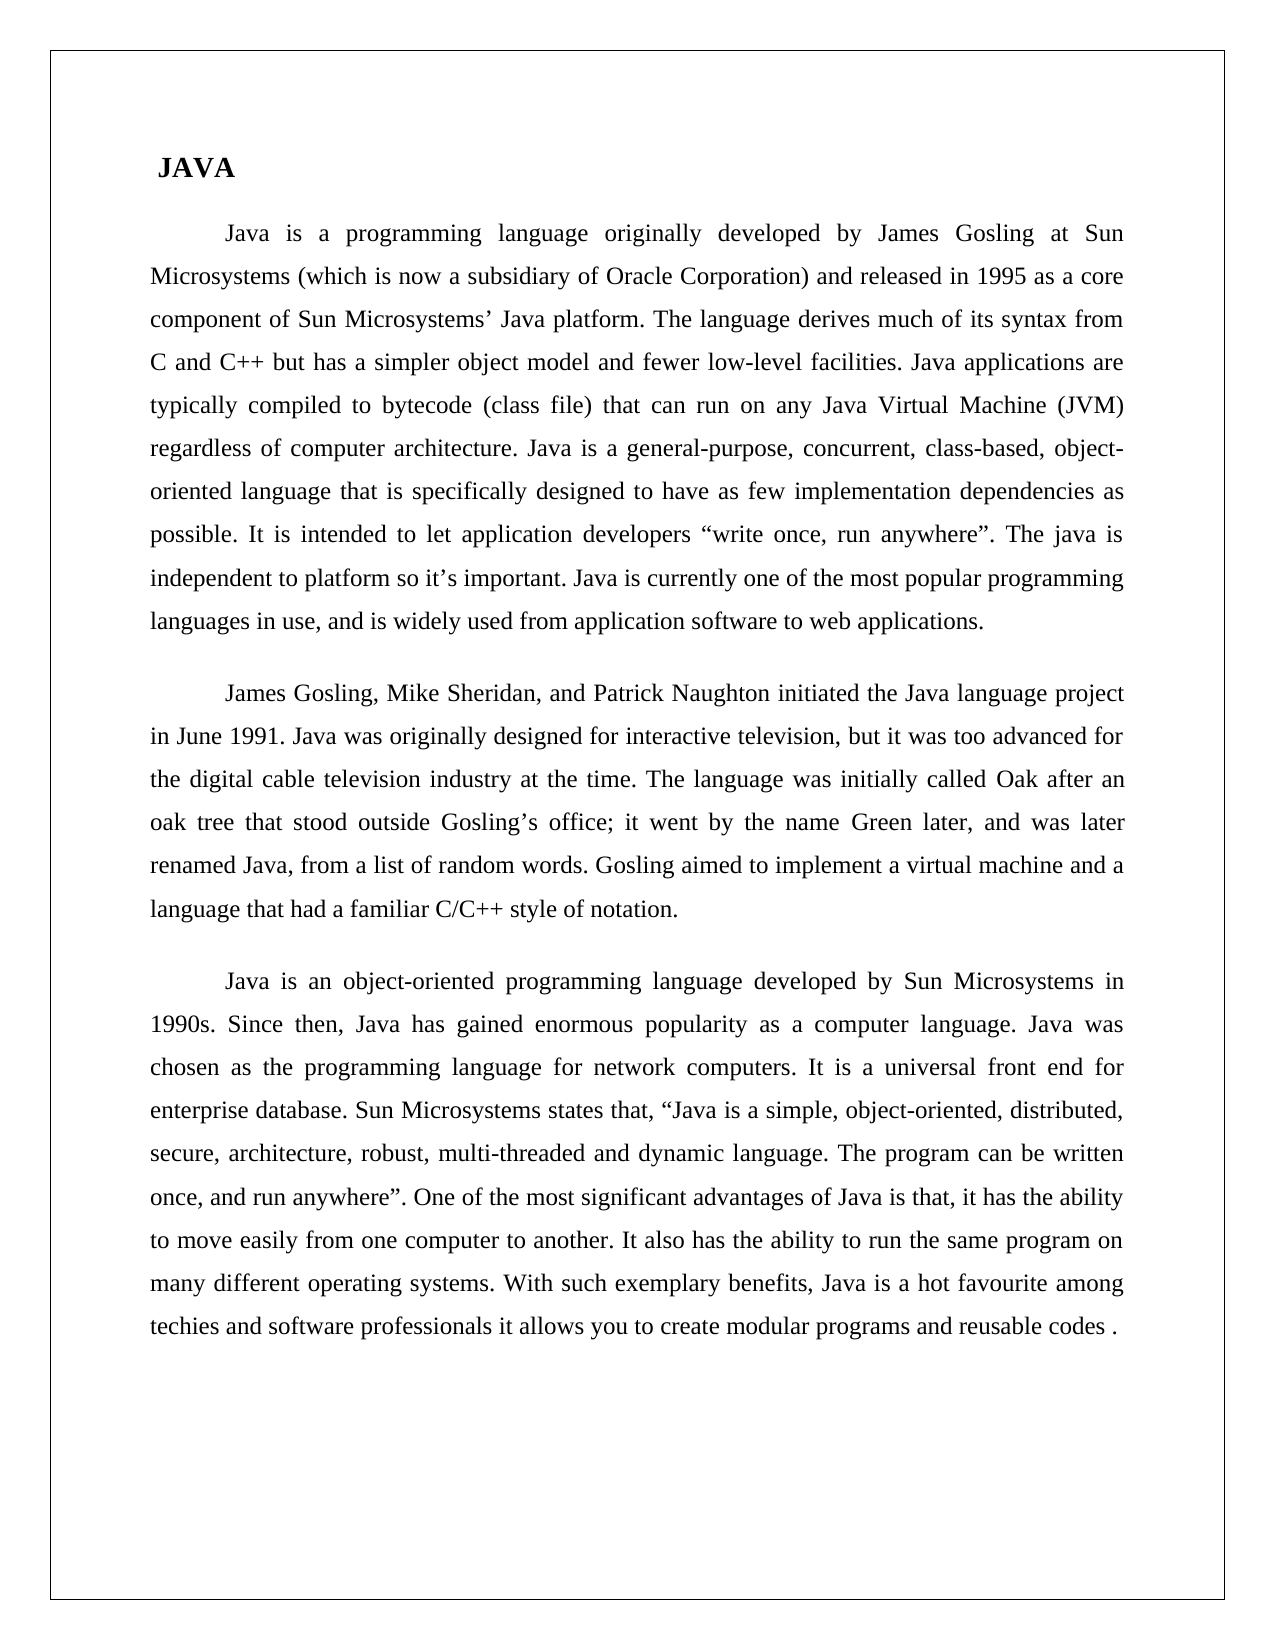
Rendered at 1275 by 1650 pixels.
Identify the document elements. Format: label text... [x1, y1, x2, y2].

text JAVA [150, 150, 1125, 183]
text James Gosling, Mike Sheridan, and Patrick Naughton initiated the Java language project in June 1991. Java was originally designed for interactive television, but it was too advanced for the digital cable television industry at the time. The language was initially called Oak after an oak tree that stood outside Gosling’s office; it went by the name Green later, and was later renamed Java, from a list of random words. Gosling aimed to implement a virtual machine and a language that had a familiar C/C++ style of notation. [150, 678, 1125, 922]
text Java is an object-oriented programming language developed by Sun Microsystems in 1990s. Since then, Java has gained enormous popularity as a computer language. Java was chosen as the programming language for network computers. It is a universal front end for enterprise database. Sun Microsystems states that, “Java is a simple, object-oriented, distributed, secure, architecture, robust, multi-threaded and dynamic language. The program can be written once, and run anywhere”. One of the most significant advantages of Java is that, it has the ability to move easily from one computer to another. It also has the ability to run the same program on many different operating systems. With such exemplary benefits, Java is a hot favourite among techies and software professionals it allows you to create modular programs and reusable codes . [150, 966, 1125, 1383]
text Java is a programming language originally developed by James Gosling at Sun Microsystems (which is now a subsidiary of Oracle Corporation) and released in 1995 as a core component of Sun Microsystems’ Java platform. The language derives much of its syntax from C and C++ but has a simpler object model and fewer low-level facilities. Java applications are typically compiled to bytecode (class file) that can run on any Java Virtual Machine (JVM) regardless of computer architecture. Java is a general-purpose, concurrent, class-based, object-oriented language that is specifically designed to have as few implementation dependencies as possible. It is intended to let application developers “write once, run anywhere”. The java is independent to platform so it’s important. Java is currently one of the most popular programming languages in use, and is widely used from application software to web applications. [150, 218, 1125, 634]
